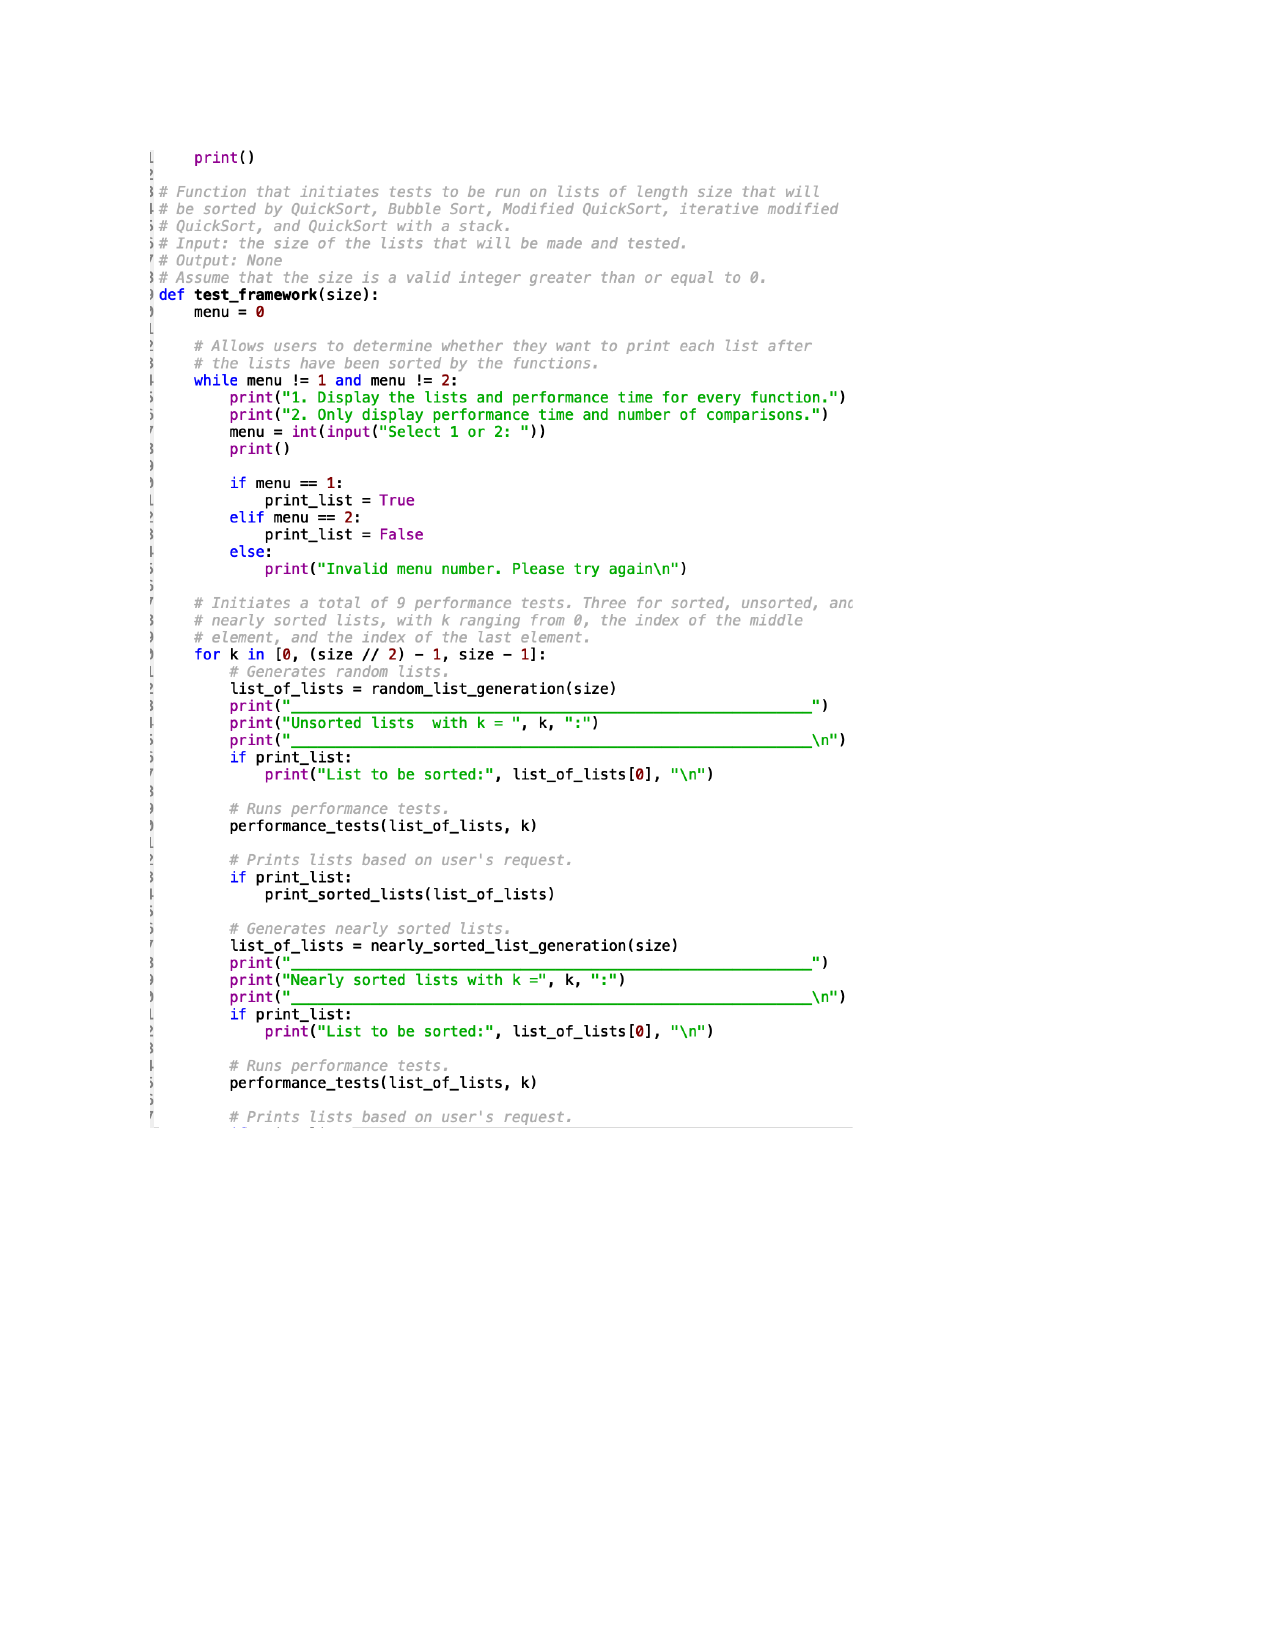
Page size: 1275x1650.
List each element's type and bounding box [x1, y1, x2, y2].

picture [150, 150, 853, 1128]
